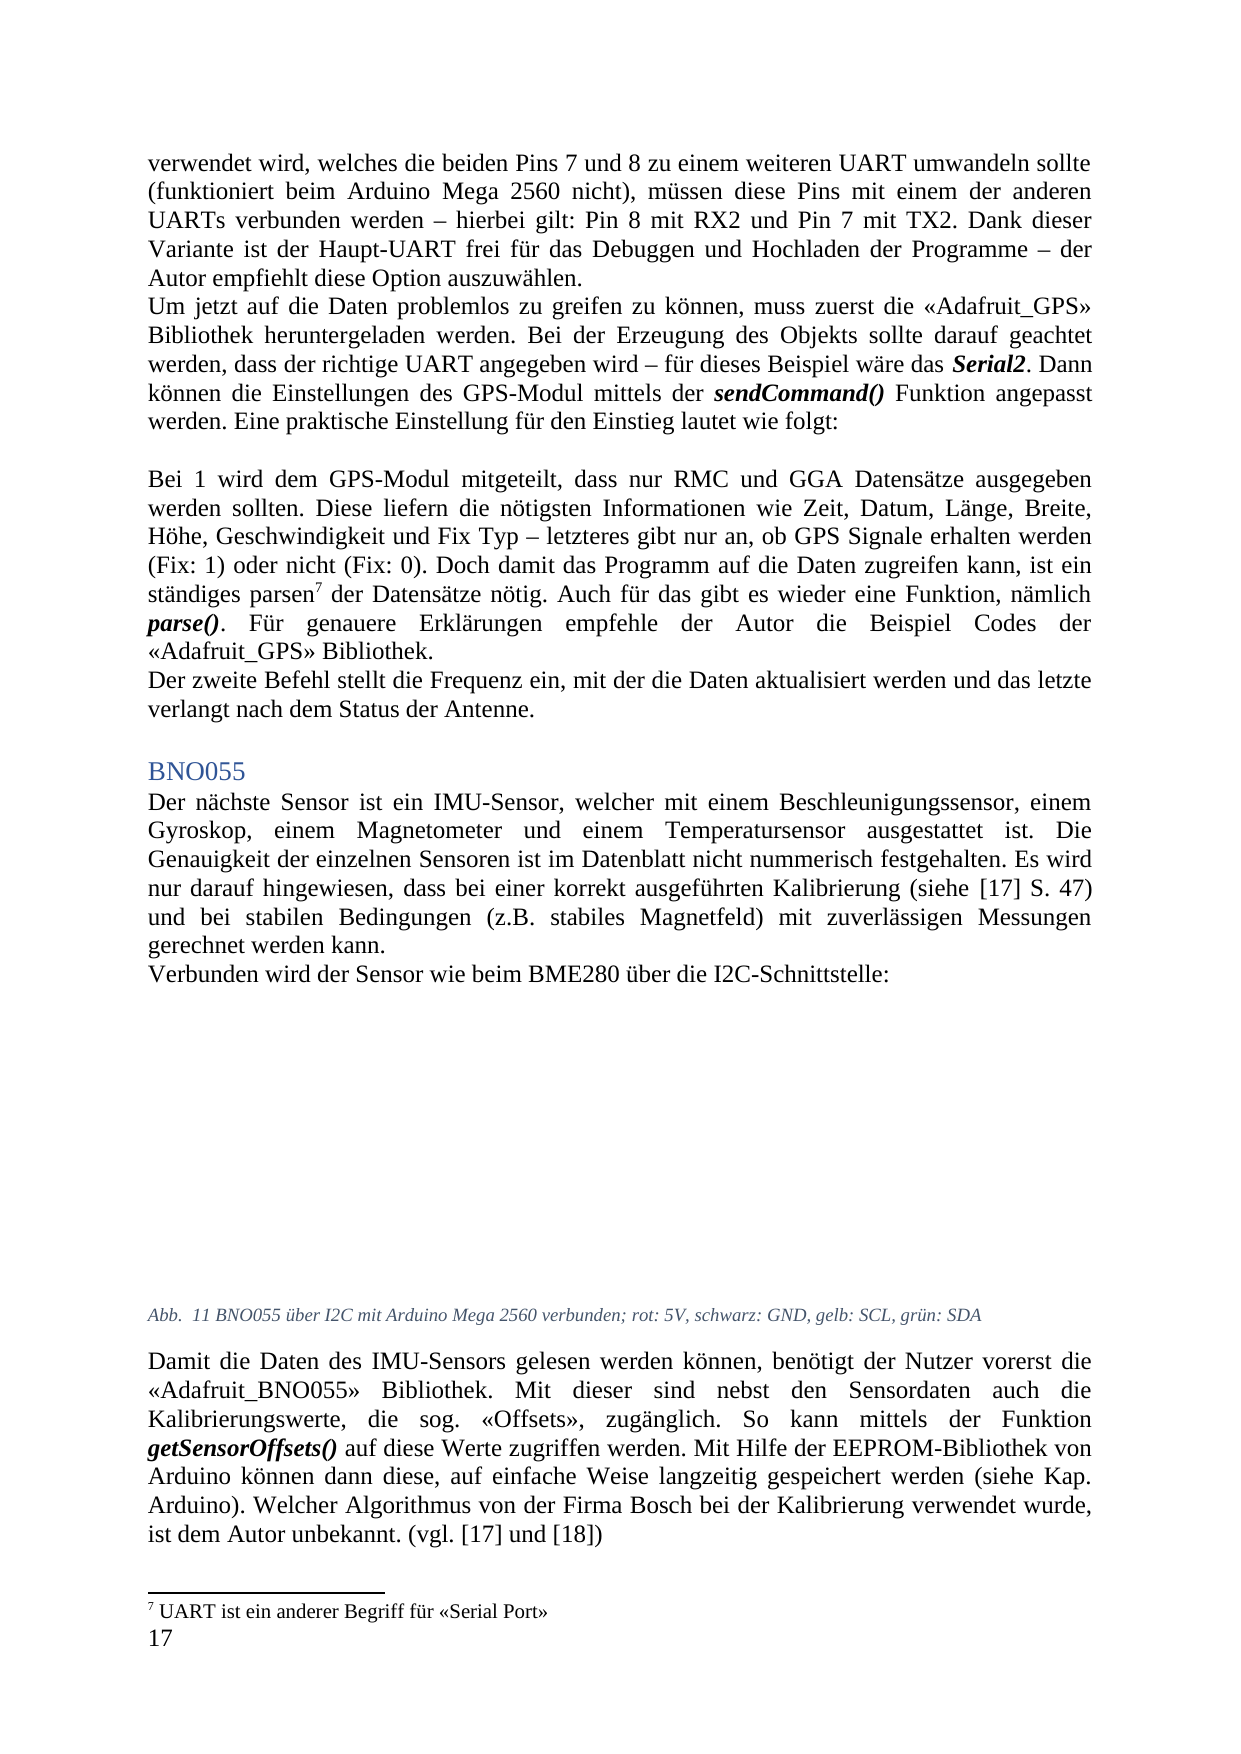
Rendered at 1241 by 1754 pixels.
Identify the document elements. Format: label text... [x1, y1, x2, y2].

text Verbunden wird der Sensor wie beim BME280 über die I2C-Schnittstelle: [148, 959, 1093, 988]
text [148, 148, 1093, 291]
text Der nächste Sensor ist ein IMU-Sensor, welcher mit einem Beschleunigungssensor, einem Gyroskop, einem Magnetometer und einem Temperatursensor ausgestattet ist. Die Genauigkeit der einzelnen Sensoren ist im Datenblatt nicht nummerisch festgehalten. Es wird nur darauf hingewiesen, dass bei einer korrekt ausgeführten Kalibrierung (siehe S. 47) und bei stabilen Bedingungen (z.B. stabiles Magnetfeld) mit zuverlässigen Messungen gerechnet werden kann. [148, 787, 1093, 959]
text Bei 1 wird dem GPS-Modul mitgeteilt, dass nur RMC und GGA Datensätze ausgegeben werden sollten. Diese liefern die nötigsten Informationen wie Zeit, Datum, Länge, Breite, Höhe, Geschwindigkeit und Fix Typ – letzteres gibt nur an, ob GPS Signale erhalten werden (Fix: 1) oder nicht (Fix: 0). Doch damit das Programm auf die Daten zugreifen kann, ist ein ständiges parsen der Datensätze nötig. Auch für das gibt es wieder eine Funktion, nämlich parse(). Für genauere Erklärungen empfehle der Autor die Beispiel Codes der «Adafruit_GPS» Bibliothek. [148, 464, 1093, 665]
text Damit die Daten des IMU-Sensors gelesen werden können, benötigt der Nutzer vorerst die «Adafruit_BNO055» Bibliothek. Mit dieser sind nebst den Sensordaten auch die Kalibrierungswerte, die sog. «Offsets», zugänglich. So kann mittels der Funktion getSensorOffsets() auf diese Werte zugriffen werden. Mit Hilfe der EEPROM-Bibliothek von Arduino können dann diese, auf einfache Weise langzeitig gespeichert werden (siehe Kap. Arduino). Welcher Algorithmus von der Firma Bosch bei der Kalibrierung verwendet wurde, ist dem Autor unbekannt. (vgl. und ) [148, 1346, 1093, 1548]
text Um jetzt auf die Daten problemlos zu greifen zu können, muss zuerst die «Adafruit_GPS» Bibliothek heruntergeladen werden. Bei der Erzeugung des Objekts sollte darauf geachtet werden, dass der richtige UART angegeben wird – für dieses Beispiel wäre das Serial2. Dann können die Einstellungen des GPS-Modul mittels der sendCommand() Funktion angepasst werden. Eine praktische Einstellung für den Einstieg lautet wie folgt: [148, 291, 1093, 435]
subtitle BNO055 [148, 756, 1093, 787]
text Der zweite Befehl stellt die Frequenz ein, mit der die Daten aktualisiert werden und das letzte verlangt nach dem Status der Antenne. [148, 665, 1093, 723]
